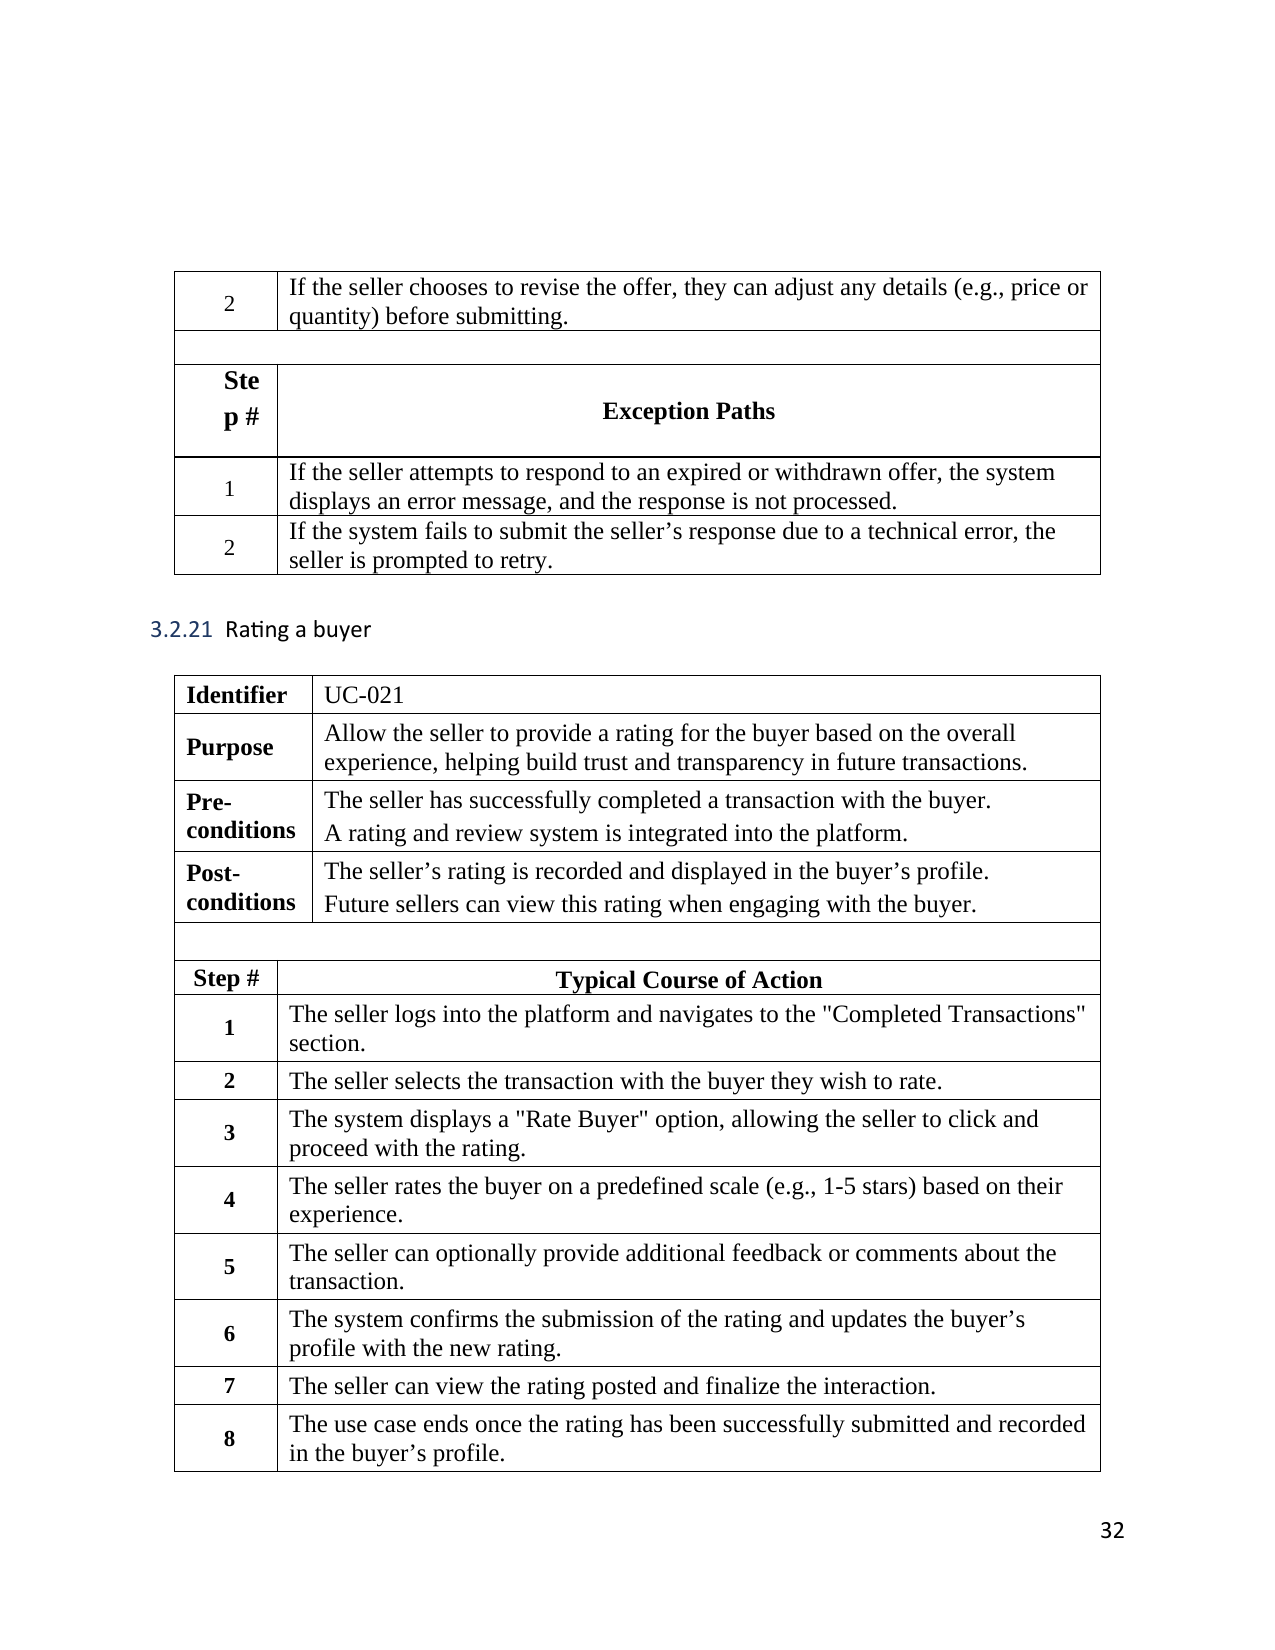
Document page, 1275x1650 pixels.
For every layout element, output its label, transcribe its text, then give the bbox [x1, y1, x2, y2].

table_cell The seller rates the buyer on a predefined scale (e.g., 1-5 stars) based on their experience. [278, 1167, 1100, 1232]
table_cell 2 [175, 1062, 277, 1099]
table_cell Step # [175, 365, 277, 456]
table_cell The seller can view the rating posted and finalize the interaction. [278, 1367, 1100, 1404]
table_cell The seller’s rating is recorded and displayed in the buyer’s profile. Future sellers can view this rating when engaging with the buyer. [313, 852, 1100, 922]
table_cell The seller selects the transaction with the buyer they wish to rate. [278, 1062, 1100, 1099]
table_cell The seller has successfully completed a transaction with the buyer. A rating and review system is integrated into the platform. [313, 781, 1100, 851]
table_cell Exception Paths [278, 365, 1100, 456]
table_cell 2 [175, 516, 277, 573]
table_cell Allow the seller to provide a rating for the buyer based on the overall experience, helping build trust and transparency in future transactions. [313, 714, 1100, 779]
table_cell 4 [175, 1167, 277, 1232]
subtitle Rating a buyer [150, 613, 1125, 644]
table_cell 1 [175, 458, 277, 515]
table_cell 2 [175, 272, 277, 329]
table_cell The system displays a "Rate Buyer" option, allowing the seller to click and proceed with the rating. [278, 1100, 1100, 1166]
table_cell The seller can optionally provide additional feedback or comments about the transaction. [278, 1234, 1100, 1299]
table_cell The system confirms the submission of the rating and updates the buyer’s profile with the new rating. [278, 1300, 1100, 1366]
table_cell If the seller chooses to revise the offer, they can adjust any details (e.g., price or quantity) before submitting. [278, 272, 1100, 329]
table_cell [175, 331, 1100, 363]
table_cell 3 [175, 1100, 277, 1166]
table_header Identifier [175, 676, 312, 713]
table_cell [175, 923, 1100, 960]
table_cell Step # [175, 961, 277, 994]
table_cell Post-conditions [175, 852, 312, 922]
table_cell The seller logs into the platform and navigates to the "Completed Transactions" section. [278, 995, 1100, 1061]
table_cell If the seller attempts to respond to an expired or withdrawn offer, the system displays an error message, and the response is not processed. [278, 458, 1100, 515]
table_cell Pre-conditions [175, 781, 312, 851]
table_cell 5 [175, 1234, 277, 1299]
table_cell The use case ends once the rating has been successfully submitted and recorded in the buyer’s profile. [278, 1405, 1100, 1471]
table_header UC-021 [313, 676, 1100, 713]
table_cell 6 [175, 1300, 277, 1366]
table_cell 1 [175, 995, 277, 1061]
table_cell If the system fails to submit the seller’s response due to a technical error, the seller is prompted to retry. [278, 516, 1100, 573]
table_cell Typical Course of Action [278, 961, 1100, 994]
table_cell 7 [175, 1367, 277, 1404]
table_cell 8 [175, 1405, 277, 1471]
table_cell Purpose [175, 714, 312, 779]
